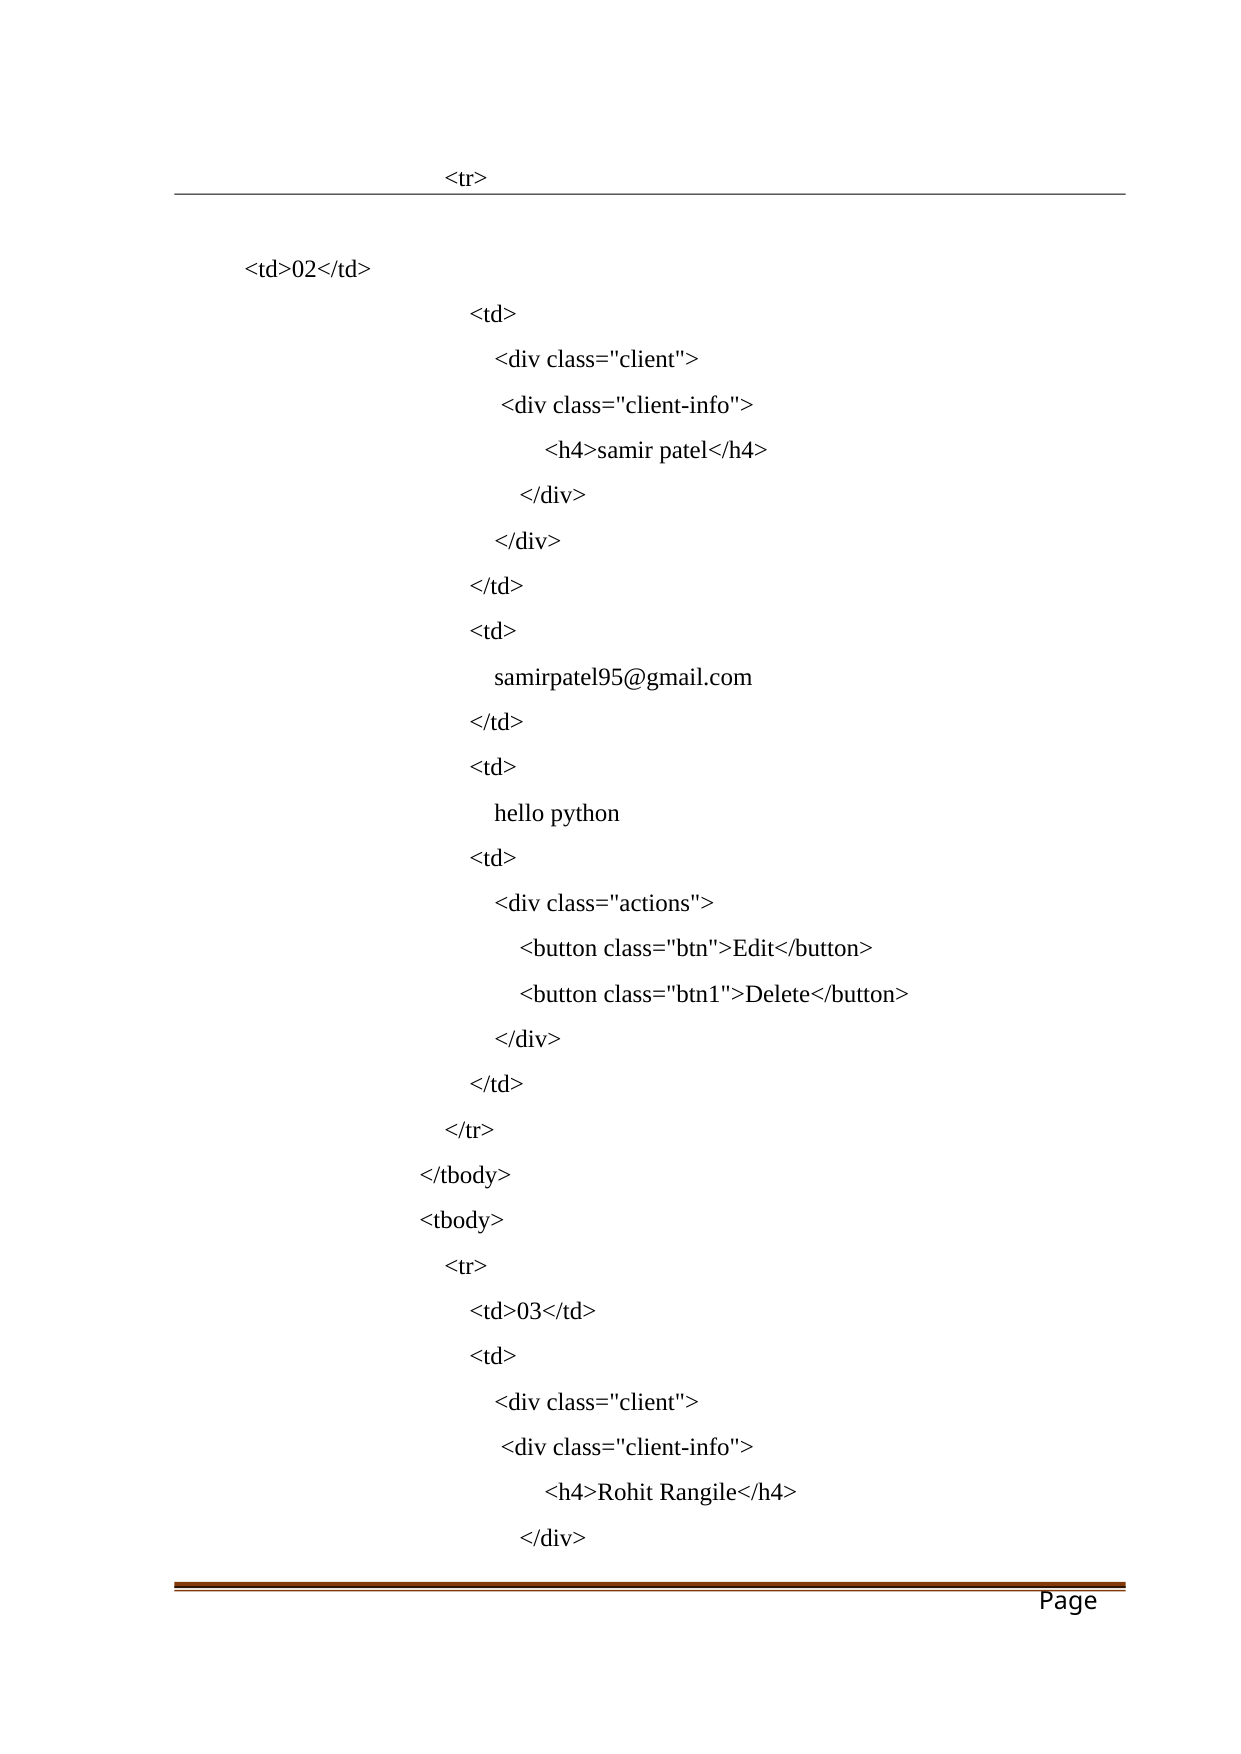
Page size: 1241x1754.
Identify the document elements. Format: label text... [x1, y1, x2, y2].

text <td> [244, 616, 1122, 645]
text </tr> [244, 1115, 1122, 1143]
text </td> [244, 1069, 1122, 1098]
text hello python [244, 798, 1122, 826]
text samirpatel95@gmail.com [244, 662, 1122, 690]
text <td>02</td> [244, 254, 1122, 283]
text <h4>samir patel</h4> [244, 435, 1122, 464]
text <h4>Rohit Rangile</h4> [244, 1477, 1122, 1506]
text </td> [244, 707, 1122, 736]
text </td> [244, 571, 1122, 600]
text <div class="client"> [244, 1387, 1122, 1415]
text <td>03</td> [244, 1296, 1122, 1325]
text <td> [244, 843, 1122, 872]
text </div> [244, 1024, 1122, 1053]
text </div> [244, 526, 1122, 554]
text <div class="client-info"> [244, 1432, 1122, 1461]
text <td> [244, 1341, 1122, 1370]
text </div> [244, 480, 1122, 509]
text <button class="btn1">Delete</button> [244, 979, 1122, 1008]
text <div class="client"> [244, 344, 1122, 373]
text <tr> [244, 1251, 1122, 1279]
text <td> [244, 752, 1122, 781]
text </div> [244, 1523, 1122, 1551]
text <button class="btn">Edit</button> [244, 933, 1122, 962]
text <div class="actions"> [244, 888, 1122, 917]
text <tbody> [244, 1205, 1122, 1234]
text <div class="client-info"> [244, 390, 1122, 418]
text <td> [244, 299, 1122, 328]
text </tbody> [244, 1160, 1122, 1189]
text <tr> [244, 163, 1122, 192]
